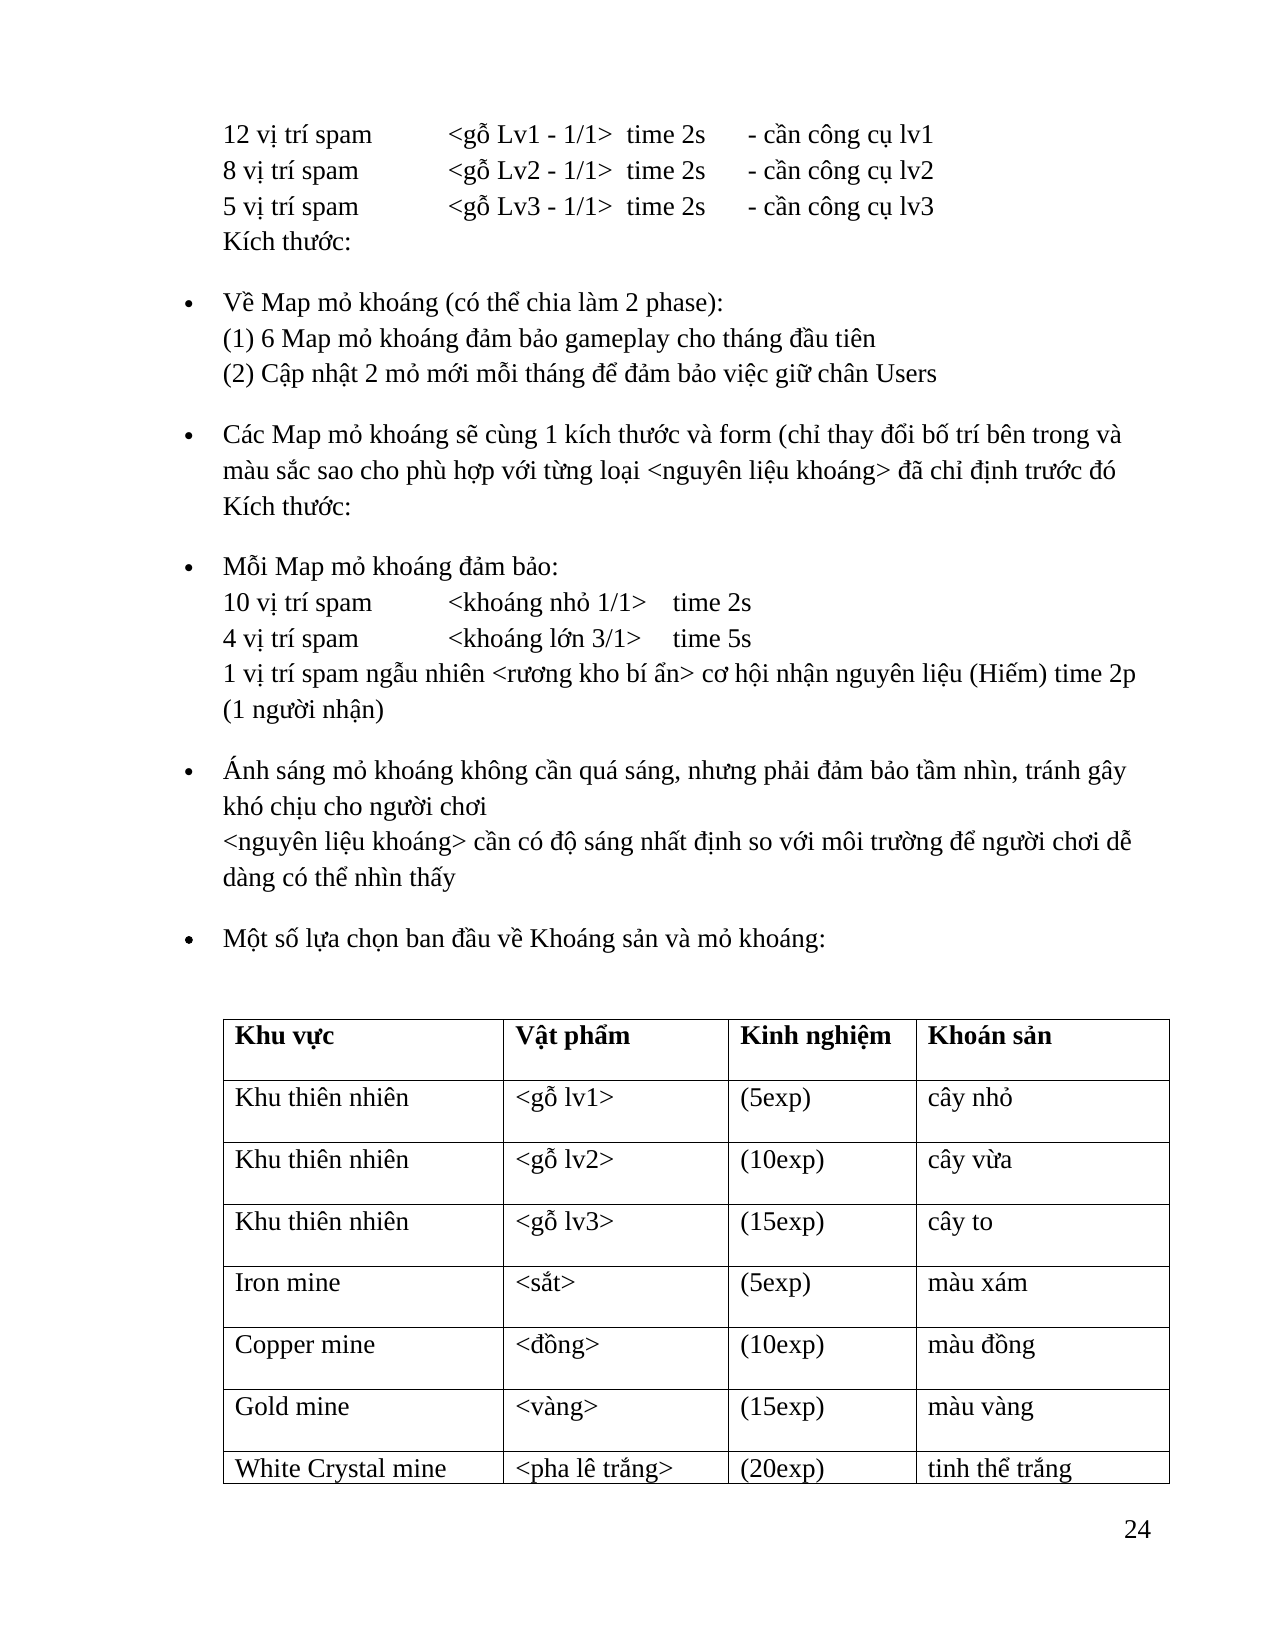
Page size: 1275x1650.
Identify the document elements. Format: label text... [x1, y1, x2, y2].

table_header Khu vực [224, 1020, 503, 1080]
table_cell màu đồng [917, 1328, 1169, 1389]
table_cell <gỗ lv1> [504, 1081, 728, 1142]
table_cell (20exp) [729, 1452, 916, 1483]
table_cell White Crystal mine [224, 1452, 503, 1483]
table_cell (10exp) [729, 1143, 916, 1204]
table_cell (5exp) [729, 1267, 916, 1327]
table_cell màu xám [917, 1267, 1169, 1327]
list Ánh sáng mỏ khoáng không cần quá sáng, nhưng phải đảm bảo tầm nhìn, tránh gây khó chịu cho người chơi <nguyên liệu khoáng> cần có độ sáng nhất định so với môi trường để người chơi dễ dàng có thể nhìn thấy [185, 754, 1151, 892]
table_cell <gỗ lv3> [504, 1205, 728, 1266]
table_cell <gỗ lv2> [504, 1143, 728, 1204]
list Mỗi Map mỏ khoáng đảm bảo: 10 vị trí spam <khoáng nhỏ 1/1> time 2s 4 vị trí spam <khoáng lớn 3/1> time 5s 1 vị trí spam ngẫu nhiên <rương kho bí ẩn> cơ hội nhận nguyên liệu (Hiếm) time 2p (1 người nhận) [185, 550, 1151, 724]
table_cell Copper mine [224, 1328, 503, 1389]
table_cell <sắt> [504, 1267, 728, 1327]
table_cell Khu thiên nhiên [224, 1205, 503, 1266]
list Các Map mỏ khoáng sẽ cùng 1 kích thước và form (chỉ thay đổi bố trí bên trong và màu sắc sao cho phù hợp với từng loại <nguyên liệu khoáng> đã chỉ định trước đó Kích thước: [185, 418, 1151, 521]
table_cell <đồng> [504, 1328, 728, 1389]
table_cell cây vừa [917, 1143, 1169, 1204]
table_cell màu vàng [917, 1390, 1169, 1451]
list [185, 118, 1151, 256]
table_cell Khu thiên nhiên [224, 1081, 503, 1142]
list Một số lựa chọn ban đầu về Khoáng sản và mỏ khoáng: [185, 922, 1151, 989]
table_cell Iron mine [224, 1267, 503, 1327]
table_cell <pha lê trắng> [504, 1452, 728, 1483]
table_cell cây nhỏ [917, 1081, 1169, 1142]
table_cell (15exp) [729, 1390, 916, 1451]
table_header Khoán sản [917, 1020, 1169, 1080]
table_header Kinh nghiệm [729, 1020, 916, 1080]
table_cell Gold mine [224, 1390, 503, 1451]
list Về Map mỏ khoáng (có thể chia làm 2 phase): (1) 6 Map mỏ khoáng đảm bảo gameplay cho tháng đầu tiên (2) Cập nhật 2 mỏ mới mỗi tháng để đảm bảo việc giữ chân Users [185, 286, 1151, 389]
table_cell <vàng> [504, 1390, 728, 1451]
table_cell (10exp) [729, 1328, 916, 1389]
table_cell (5exp) [729, 1081, 916, 1142]
table_header Vật phẩm [504, 1020, 728, 1080]
table_cell cây to [917, 1205, 1169, 1266]
table_cell tinh thể trắng [917, 1452, 1169, 1483]
table_cell (15exp) [729, 1205, 916, 1266]
table_cell Khu thiên nhiên [224, 1143, 503, 1204]
